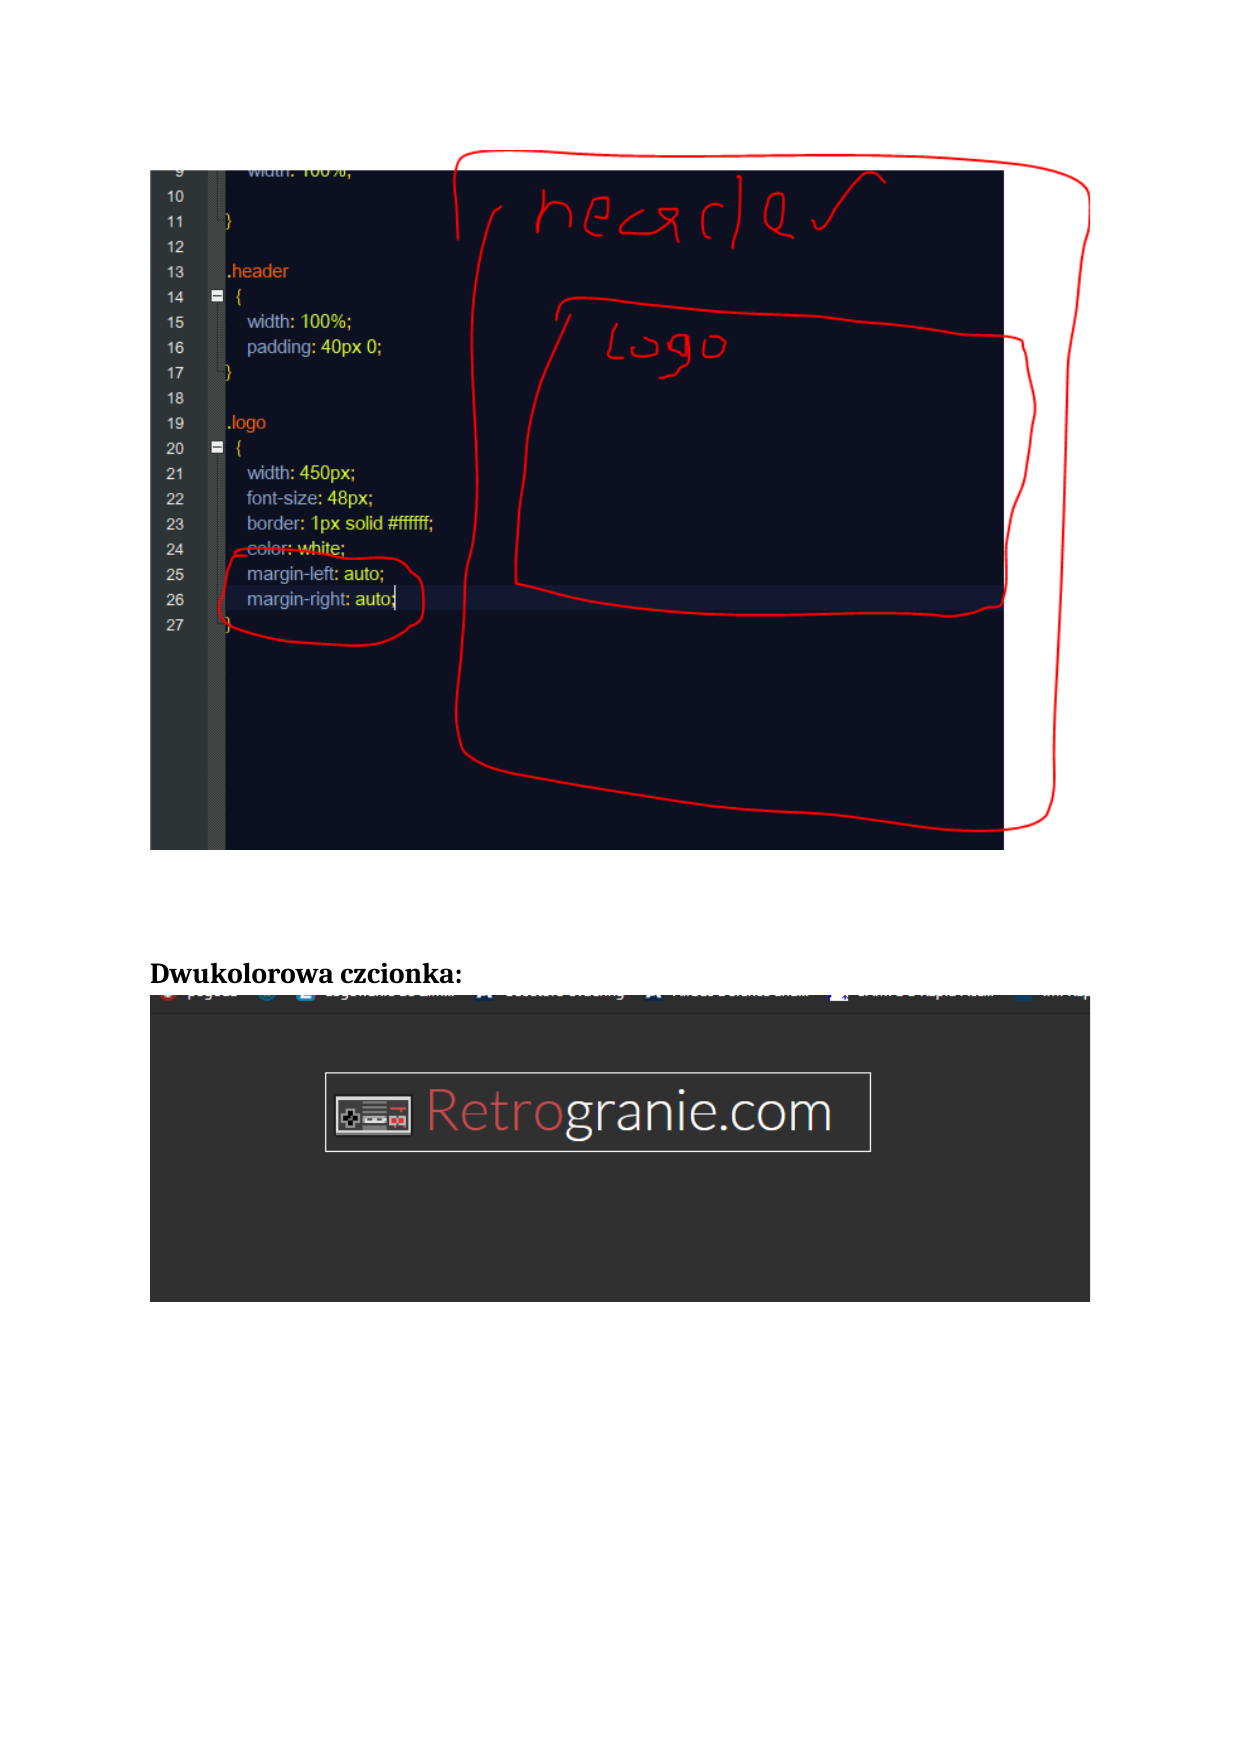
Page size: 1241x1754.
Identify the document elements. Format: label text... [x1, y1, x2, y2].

picture [150, 995, 1091, 1302]
picture [150, 150, 1091, 850]
subtitle Dwukolorowa czcionka: [150, 957, 1090, 991]
